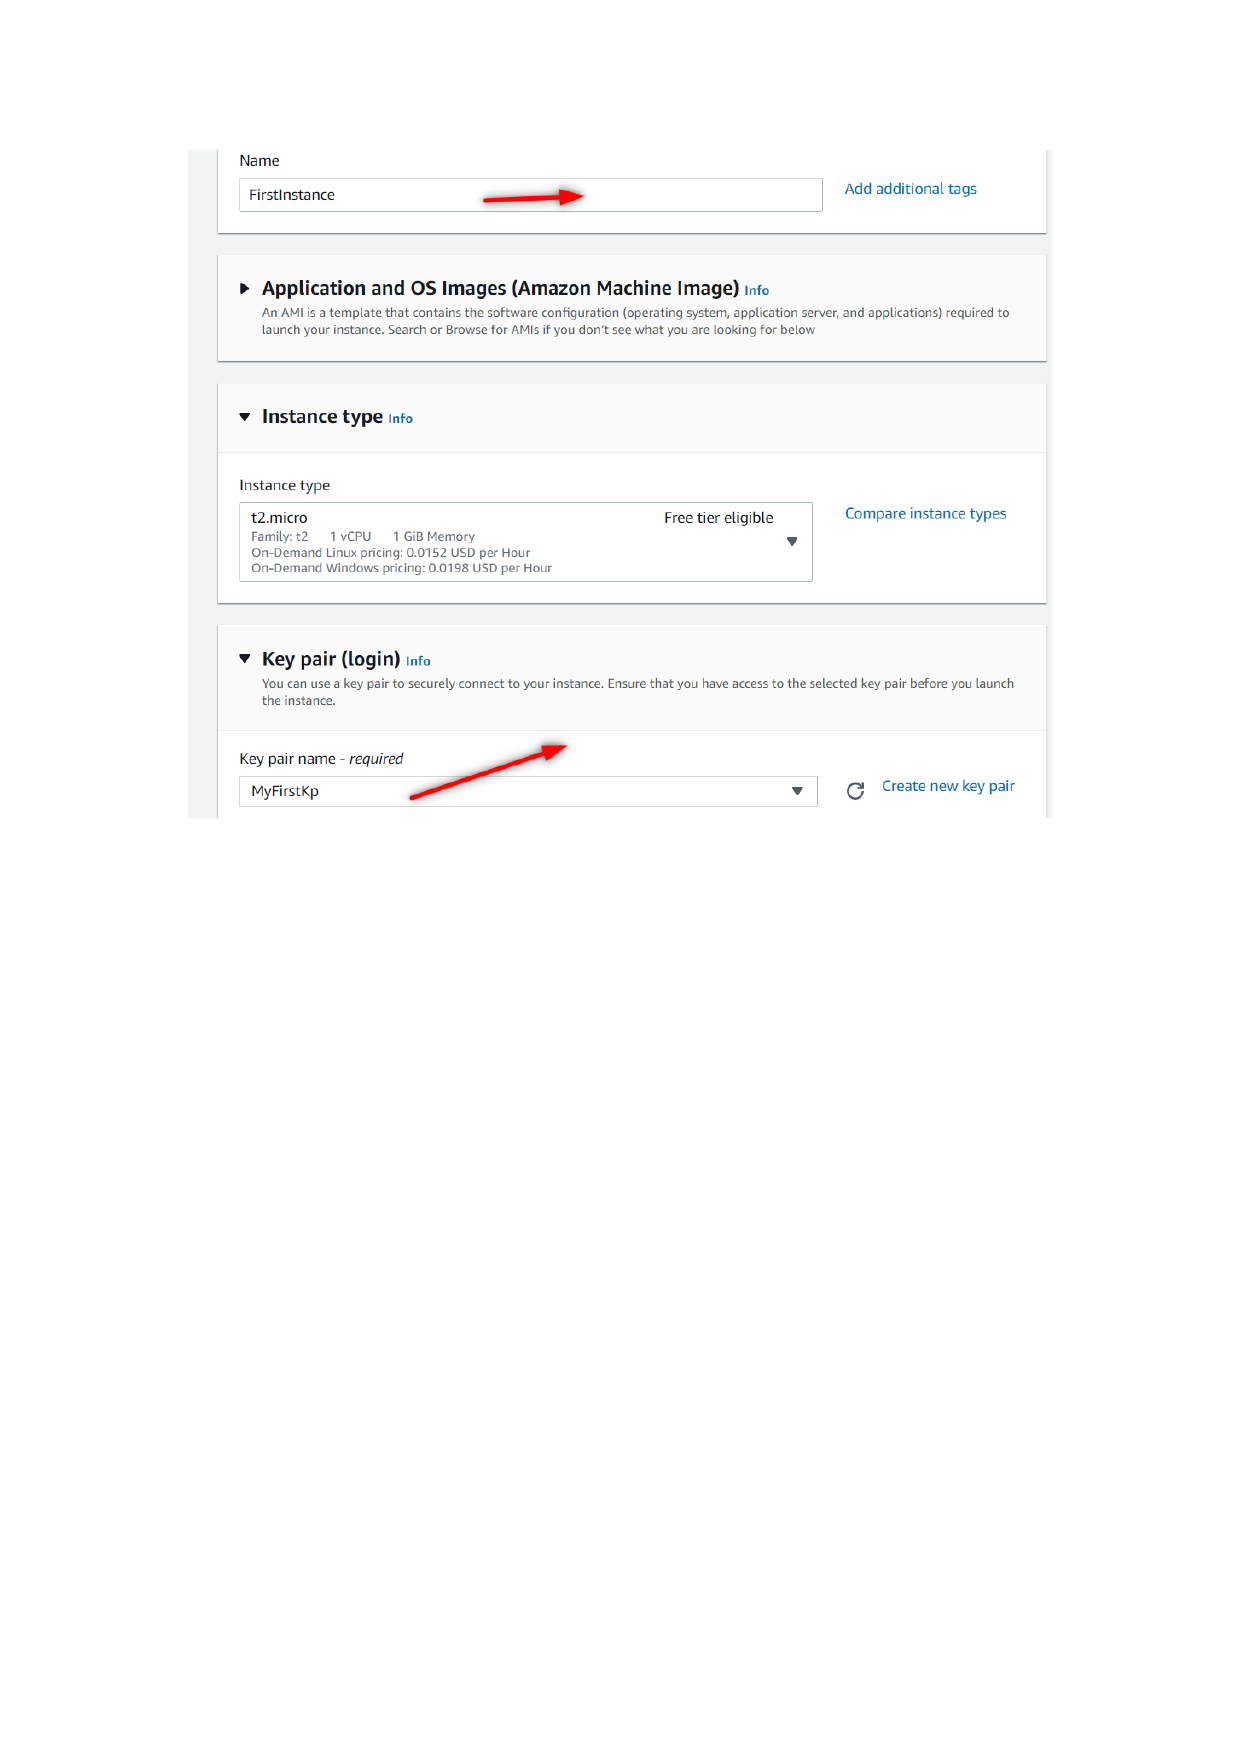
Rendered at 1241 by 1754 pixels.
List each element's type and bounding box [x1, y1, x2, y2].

picture [187, 150, 1052, 818]
